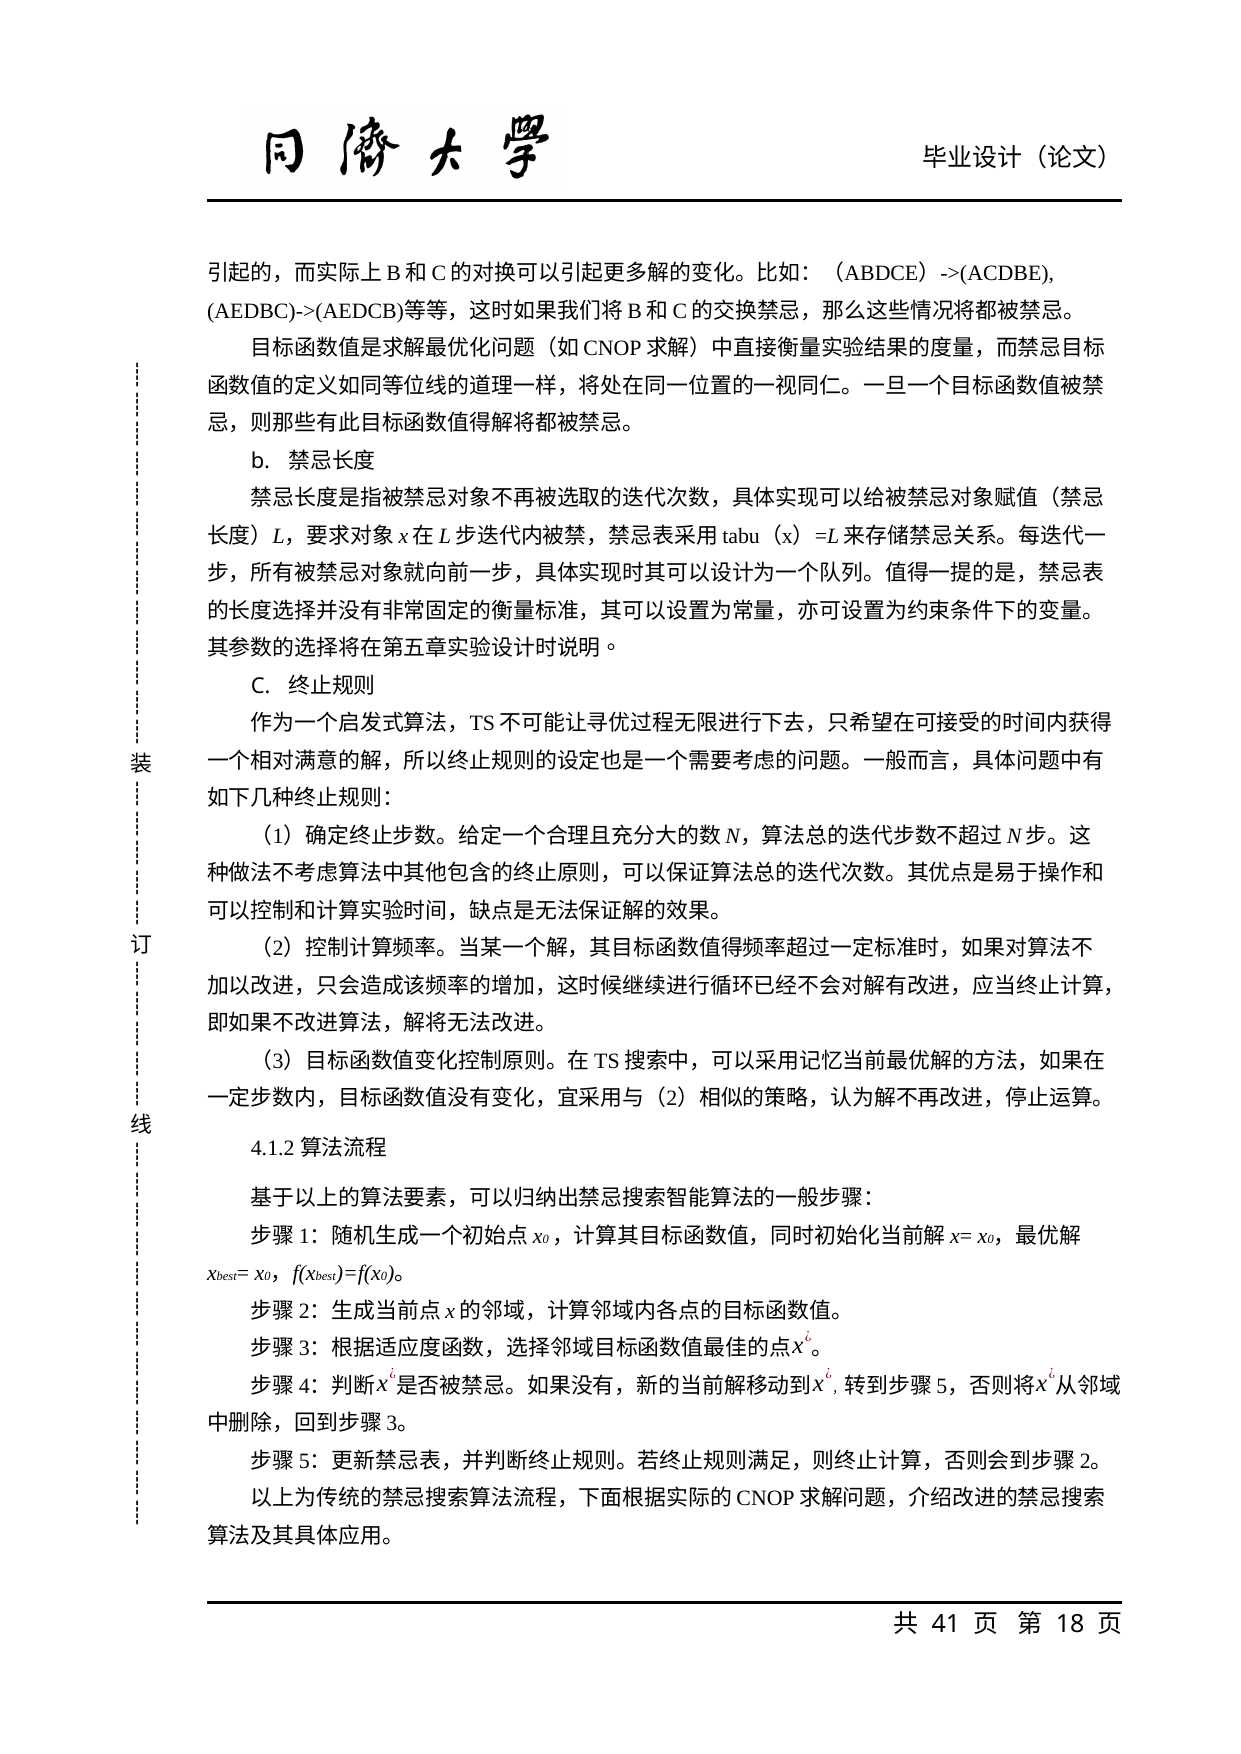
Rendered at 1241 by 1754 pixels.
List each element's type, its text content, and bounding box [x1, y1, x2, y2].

text 步骤2：生成当前点x的邻域，计算邻域内各点的目标函数值。 [207, 1288, 1122, 1326]
text 步骤5：更新禁忌表，并判断终止规则。若终止规则满足，则终止计算，否则会到步骤2。 [207, 1438, 1122, 1476]
text 加以改进，只会造成该频率的增加，这时候继续进行循环已经不会对解有改进，应当终止计算，即如果不改进算法，解将无法改进。 [207, 963, 1122, 1038]
text 种做法不考虑算法中其他包含的终止原则，可以保证算法总的迭代次数。其优点是易于操作和可以控制和计算实验时间，缺点是无法保证解的效果。 [207, 851, 1122, 926]
text （1）确定终止步数。给定一个合理且充分大的数N，算法总的迭代步数不超过N步。这 [207, 813, 1122, 851]
text 基于以上的算法要素，可以归纳出禁忌搜索智能算法的一般步骤： [207, 1176, 1122, 1213]
text 步骤1：随机生成一个初始点x0 ，计算其目标函数值，同时初始化当前解x= x0，最优解xbest= x0，f(xbest)=f(x0)。 [207, 1213, 1122, 1288]
text （3）目标函数值变化控制原则。在TS搜索中，可以采用记忆当前最优解的方法，如果在一定步数内，目标函数值没有变化，宜采用与（2）相似的策略，认为解不再改进，停止运算。 [207, 1038, 1122, 1113]
text 步骤3：根据适应度函数，选择邻域目标函数值最佳的点。 [207, 1326, 1122, 1363]
text 禁忌长度是指被禁忌对象不再被选取的迭代次数，具体实现可以给被禁忌对象赋值（禁忌长度）L，要求对象x在L步迭代内被禁，禁忌表采用tabu（x）=L来存储禁忌关系。每迭代一步，所有被禁忌对象就向前一步，具体实现时其可以设计为一个队列。值得一提的是，禁忌表的长度选择并没有非常固定的衡量标准，其可以设置为常量，亦可设置为约束条件下的变量。其参数的选择将在第五章实验设计时说明。 [207, 476, 1122, 663]
text 作为一个启发式算法，TS不可能让寻优过程无限进行下去，只希望在可接受的时间内获得一个相对满意的解，所以终止规则的设定也是一个需要考虑的问题。一般而言，具体问题中有如下几种终止规则： [207, 701, 1122, 813]
text 步骤4：判断是否被禁忌。如果没有，新的当前解移动到，转到步骤5，否则将从邻域中删除，回到步骤3。 [207, 1363, 1122, 1438]
list 终止规则 [251, 663, 1122, 701]
text 以上为传统的禁忌搜索算法流程，下面根据实际的CNOP求解问题，介绍改进的禁忌搜索算法及其具体应用。 [207, 1476, 1122, 1551]
picture [244, 106, 567, 185]
list 禁忌长度 [251, 438, 1122, 476]
subtitle 4.1.2 算法流程 [207, 1126, 1122, 1163]
text （2）控制计算频率。当某一个解，其目标函数值得频率超过一定标准时，如果对算法不 [207, 926, 1122, 963]
text 目标函数值是求解最优化问题（如CNOP求解）中直接衡量实验结果的度量，而禁忌目标函数值的定义如同等位线的道理一样，将处在同一位置的一视同仁。一旦一个目标函数值被禁忌，则那些有此目标函数值得解将都被禁忌。 [207, 326, 1122, 438]
